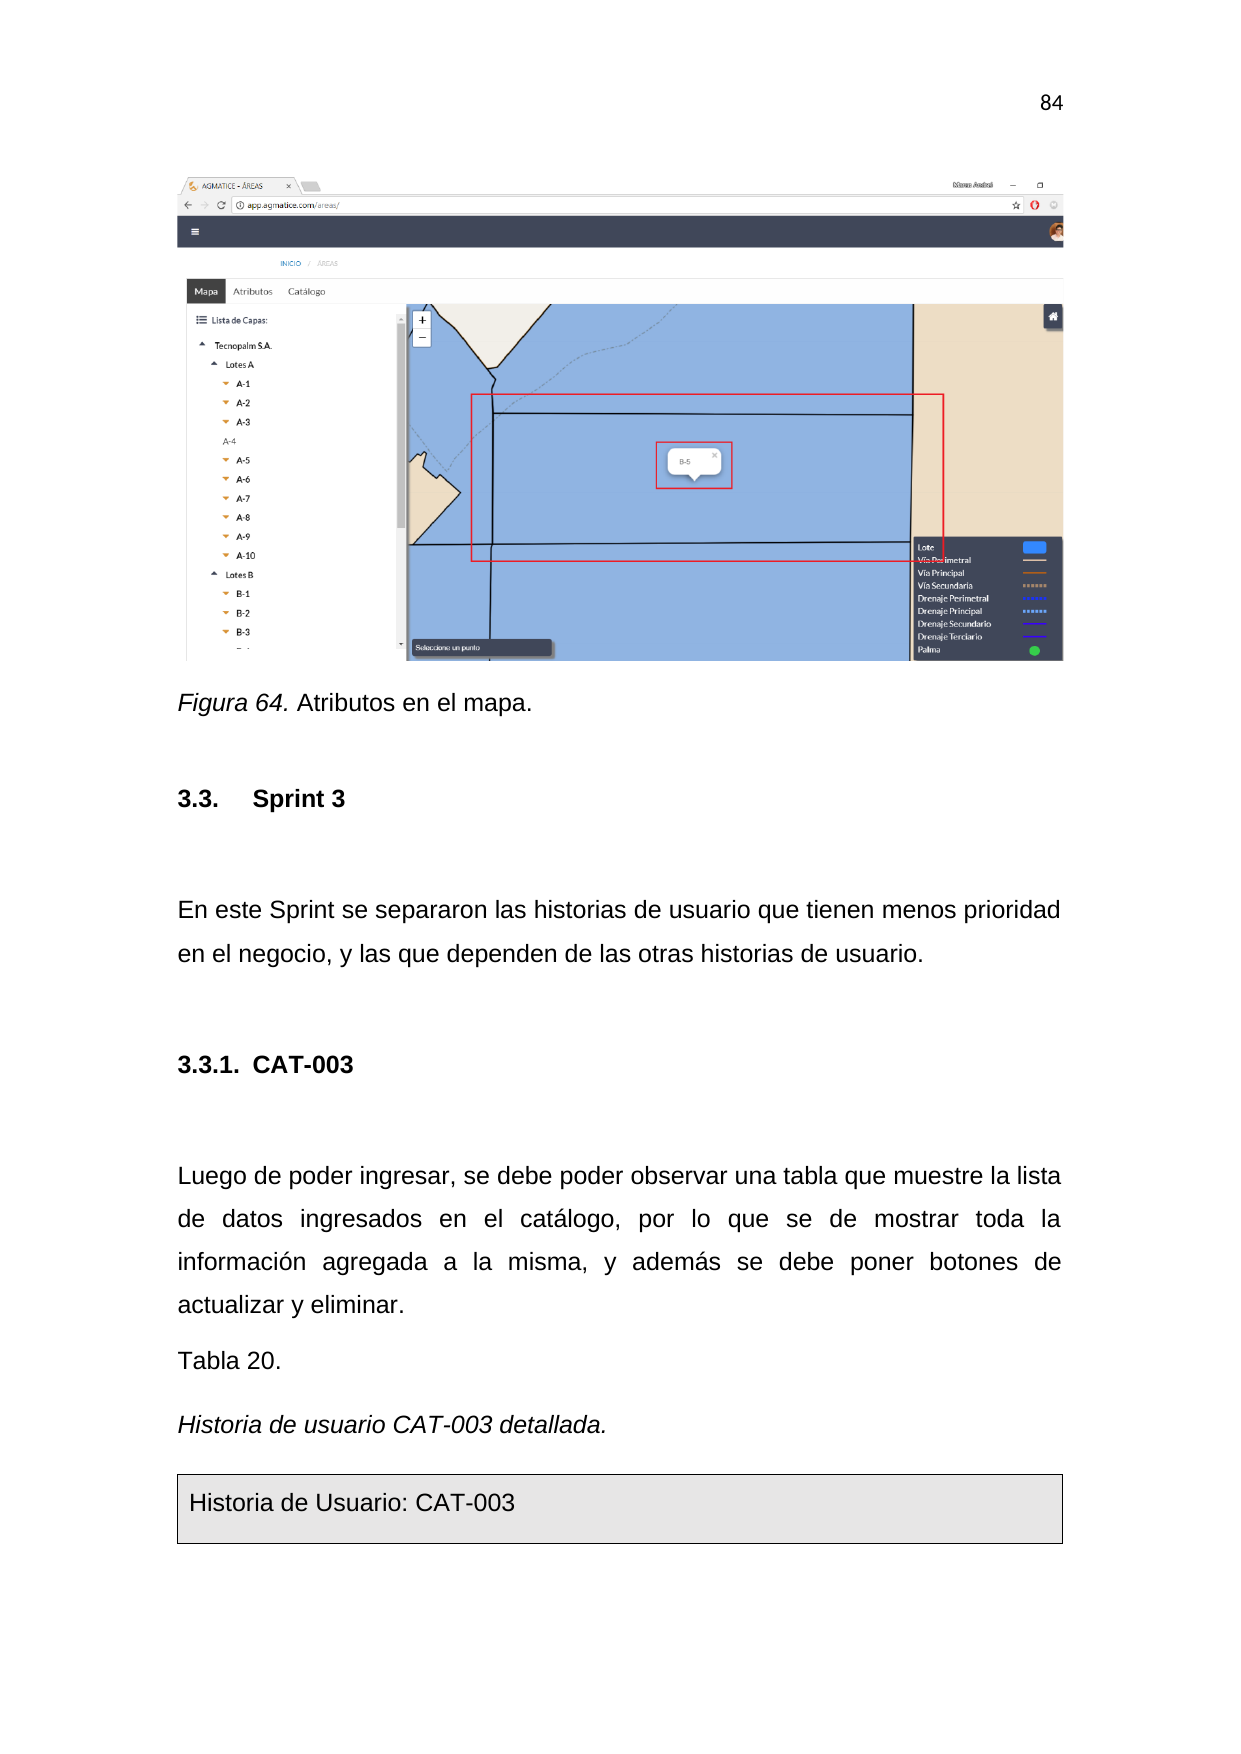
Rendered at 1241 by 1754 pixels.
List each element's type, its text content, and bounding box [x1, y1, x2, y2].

text En este Sprint se separaron las historias de usuario que tienen menos prioridad en el negocio, y las que dependen de las otras historias de usuario. [177, 896, 1063, 967]
subtitle CAT-003 [177, 1050, 1063, 1079]
text Tabla 20. [177, 1346, 1063, 1375]
text Figura 64. Atributos en el mapa. [177, 688, 1063, 717]
subtitle Sprint 3 [177, 784, 1063, 813]
text Historia de usuario CAT-003 detallada. [177, 1410, 1063, 1439]
picture [177, 177, 1064, 661]
text Luego de poder ingresar, se debe poder observar una tabla que muestre la lista de datos ingresados en el catálogo, por lo que se de mostrar toda la información agregada a la misma, y además se debe poner botones de actualizar y eliminar. [177, 1161, 1063, 1319]
table_header Historia de Usuario: CAT-003 [178, 1475, 1062, 1543]
